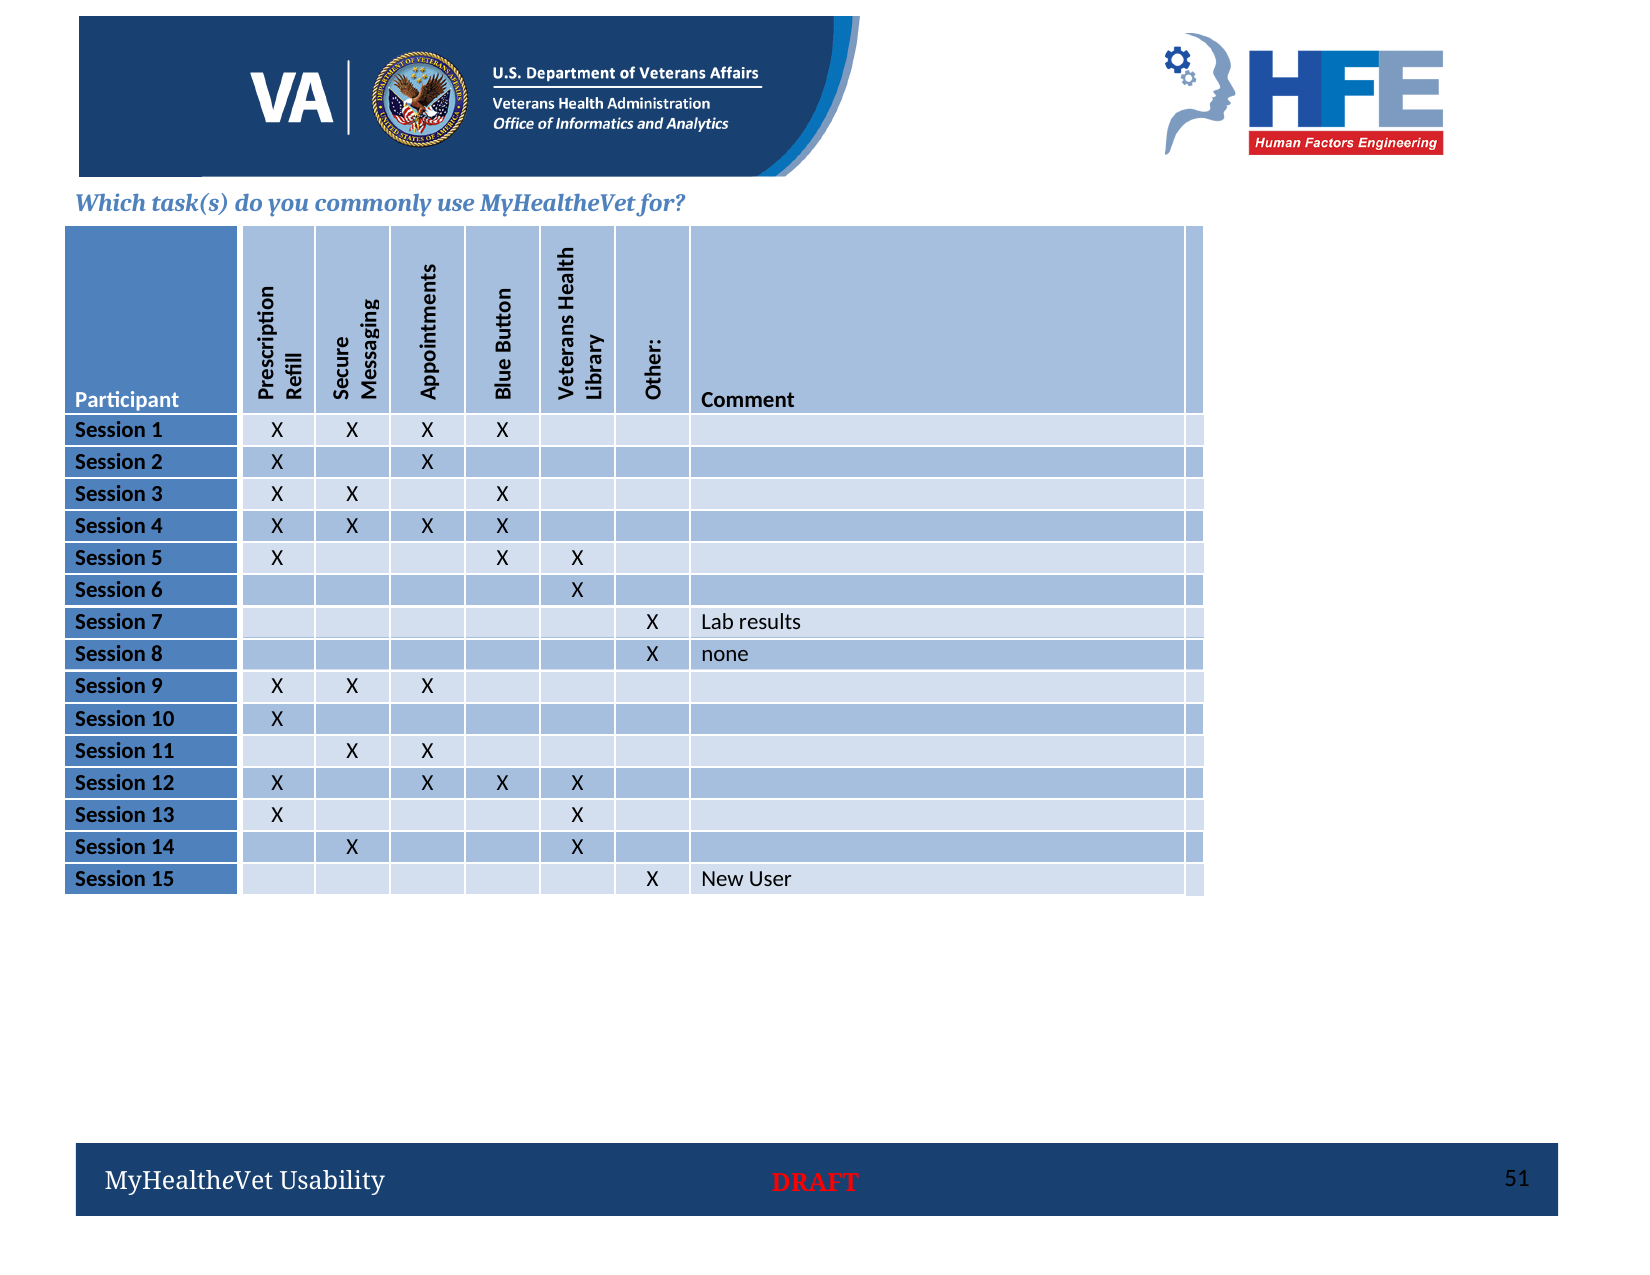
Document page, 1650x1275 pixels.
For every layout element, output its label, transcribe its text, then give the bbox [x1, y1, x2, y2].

table_cell X [391, 415, 464, 445]
table_cell [616, 800, 689, 830]
table_cell X [541, 768, 614, 798]
table_cell [243, 608, 314, 637]
table_cell [391, 704, 464, 734]
table_cell [541, 447, 614, 477]
table_cell Blue Button [466, 226, 539, 413]
table_cell Prescription Refill [243, 226, 314, 413]
table_cell X [541, 800, 614, 830]
table_cell X [316, 479, 389, 509]
table_cell [243, 736, 314, 766]
table_cell [616, 736, 689, 766]
table_cell [243, 864, 314, 894]
table_cell X [391, 511, 464, 541]
table_cell X [316, 415, 389, 445]
table_cell [316, 800, 389, 830]
table_cell [691, 672, 1184, 702]
table_cell Participant [65, 226, 237, 413]
table_cell [466, 736, 539, 766]
table_cell X [541, 543, 614, 573]
table_cell [243, 575, 314, 605]
table_cell Session 10 [65, 704, 237, 734]
table_cell none [691, 640, 1184, 669]
table_cell X [243, 415, 314, 445]
table_cell X [616, 608, 689, 637]
table_cell [466, 640, 539, 669]
table_cell X [466, 768, 539, 798]
table_cell Veterans Health Library [541, 226, 614, 413]
table_cell [691, 415, 1184, 445]
table_cell [691, 543, 1184, 573]
table_cell Comment [691, 226, 1184, 413]
table_cell Session 8 [65, 640, 237, 669]
table_cell [691, 479, 1184, 509]
table_cell New User [691, 864, 1184, 894]
table_cell X [391, 768, 464, 798]
table_cell [391, 543, 464, 573]
table_cell [316, 608, 389, 637]
table_cell X [243, 543, 314, 573]
table_cell [466, 864, 539, 894]
table_cell [691, 447, 1184, 477]
table_cell Session 9 [65, 672, 237, 702]
table_cell [391, 640, 464, 669]
table_cell [316, 447, 389, 477]
table_cell Session 14 [65, 832, 237, 862]
table_cell [691, 511, 1184, 541]
table_cell Appointments [391, 226, 464, 413]
table_cell [541, 479, 614, 509]
table_cell [316, 704, 389, 734]
table_cell X [391, 447, 464, 477]
table_cell [466, 608, 539, 637]
table_cell [466, 575, 539, 605]
table_cell X [316, 832, 389, 862]
table_cell [691, 575, 1184, 605]
table_header Which task(s) do you commonly use MyHealtheVet for? [65, 189, 1203, 220]
table_cell X [466, 415, 539, 445]
table_cell [316, 768, 389, 798]
table_cell [691, 736, 1184, 766]
table_cell [466, 447, 539, 477]
table_cell X [243, 768, 314, 798]
table_cell [541, 736, 614, 766]
table_cell X [541, 575, 614, 605]
table_cell [541, 864, 614, 894]
table_cell [391, 832, 464, 862]
table_cell [391, 479, 464, 509]
table_cell [541, 640, 614, 669]
table_cell Session 6 [65, 575, 237, 605]
table_cell [391, 575, 464, 605]
table_cell [391, 864, 464, 894]
table_cell X [541, 832, 614, 862]
table_cell [541, 511, 614, 541]
table_cell Other: [616, 226, 689, 413]
table_cell X [466, 479, 539, 509]
table_cell [243, 832, 314, 862]
table_cell X [616, 640, 689, 669]
table_cell Session 7 [65, 608, 237, 637]
table_cell [616, 479, 689, 509]
table_cell [316, 864, 389, 894]
table_cell X [466, 511, 539, 541]
table_cell Secure Messaging [316, 226, 389, 413]
table_cell [616, 575, 689, 605]
table_cell X [616, 864, 689, 894]
table_cell [466, 672, 539, 702]
table_cell [691, 800, 1184, 830]
table_cell [691, 832, 1184, 862]
table_cell X [243, 800, 314, 830]
table_cell Session 4 [65, 511, 237, 541]
table_cell [243, 640, 314, 669]
table_cell [541, 672, 614, 702]
table_cell X [243, 704, 314, 734]
table_cell Session 5 [65, 543, 237, 573]
table_cell X [316, 736, 389, 766]
table_cell [616, 672, 689, 702]
table_cell [616, 704, 689, 734]
table_cell X [466, 543, 539, 573]
table_cell [316, 640, 389, 669]
table_cell [691, 704, 1184, 734]
table_cell X [243, 511, 314, 541]
table_cell [691, 768, 1184, 798]
table_cell [466, 800, 539, 830]
table_cell X [316, 511, 389, 541]
table_cell [616, 768, 689, 798]
table_cell [466, 704, 539, 734]
picture [79, 16, 1580, 177]
table_cell [616, 415, 689, 445]
table_cell [541, 608, 614, 637]
table_cell X [243, 479, 314, 509]
table_cell X [391, 672, 464, 702]
table_cell [616, 832, 689, 862]
table_cell [616, 447, 689, 477]
table_cell X [391, 736, 464, 766]
table_cell [466, 832, 539, 862]
table_cell [316, 575, 389, 605]
table_cell [316, 543, 389, 573]
table_cell [391, 608, 464, 637]
table_cell Session 12 [65, 768, 237, 798]
table_cell Session 13 [65, 800, 237, 830]
table_cell X [243, 672, 314, 702]
table_cell [616, 543, 689, 573]
table_cell [541, 704, 614, 734]
table_cell Session 11 [65, 736, 237, 766]
table_cell X [243, 447, 314, 477]
table_cell Lab results [691, 608, 1184, 637]
picture [75, 1143, 1559, 1216]
table_cell [541, 415, 614, 445]
table_cell X [316, 672, 389, 702]
table_cell [616, 511, 689, 541]
table_cell Session 3 [65, 479, 237, 509]
table_cell [391, 800, 464, 830]
table_cell Session 2 [65, 447, 237, 477]
table_cell Session 15 [65, 864, 237, 894]
table_cell Session 1 [65, 415, 237, 445]
